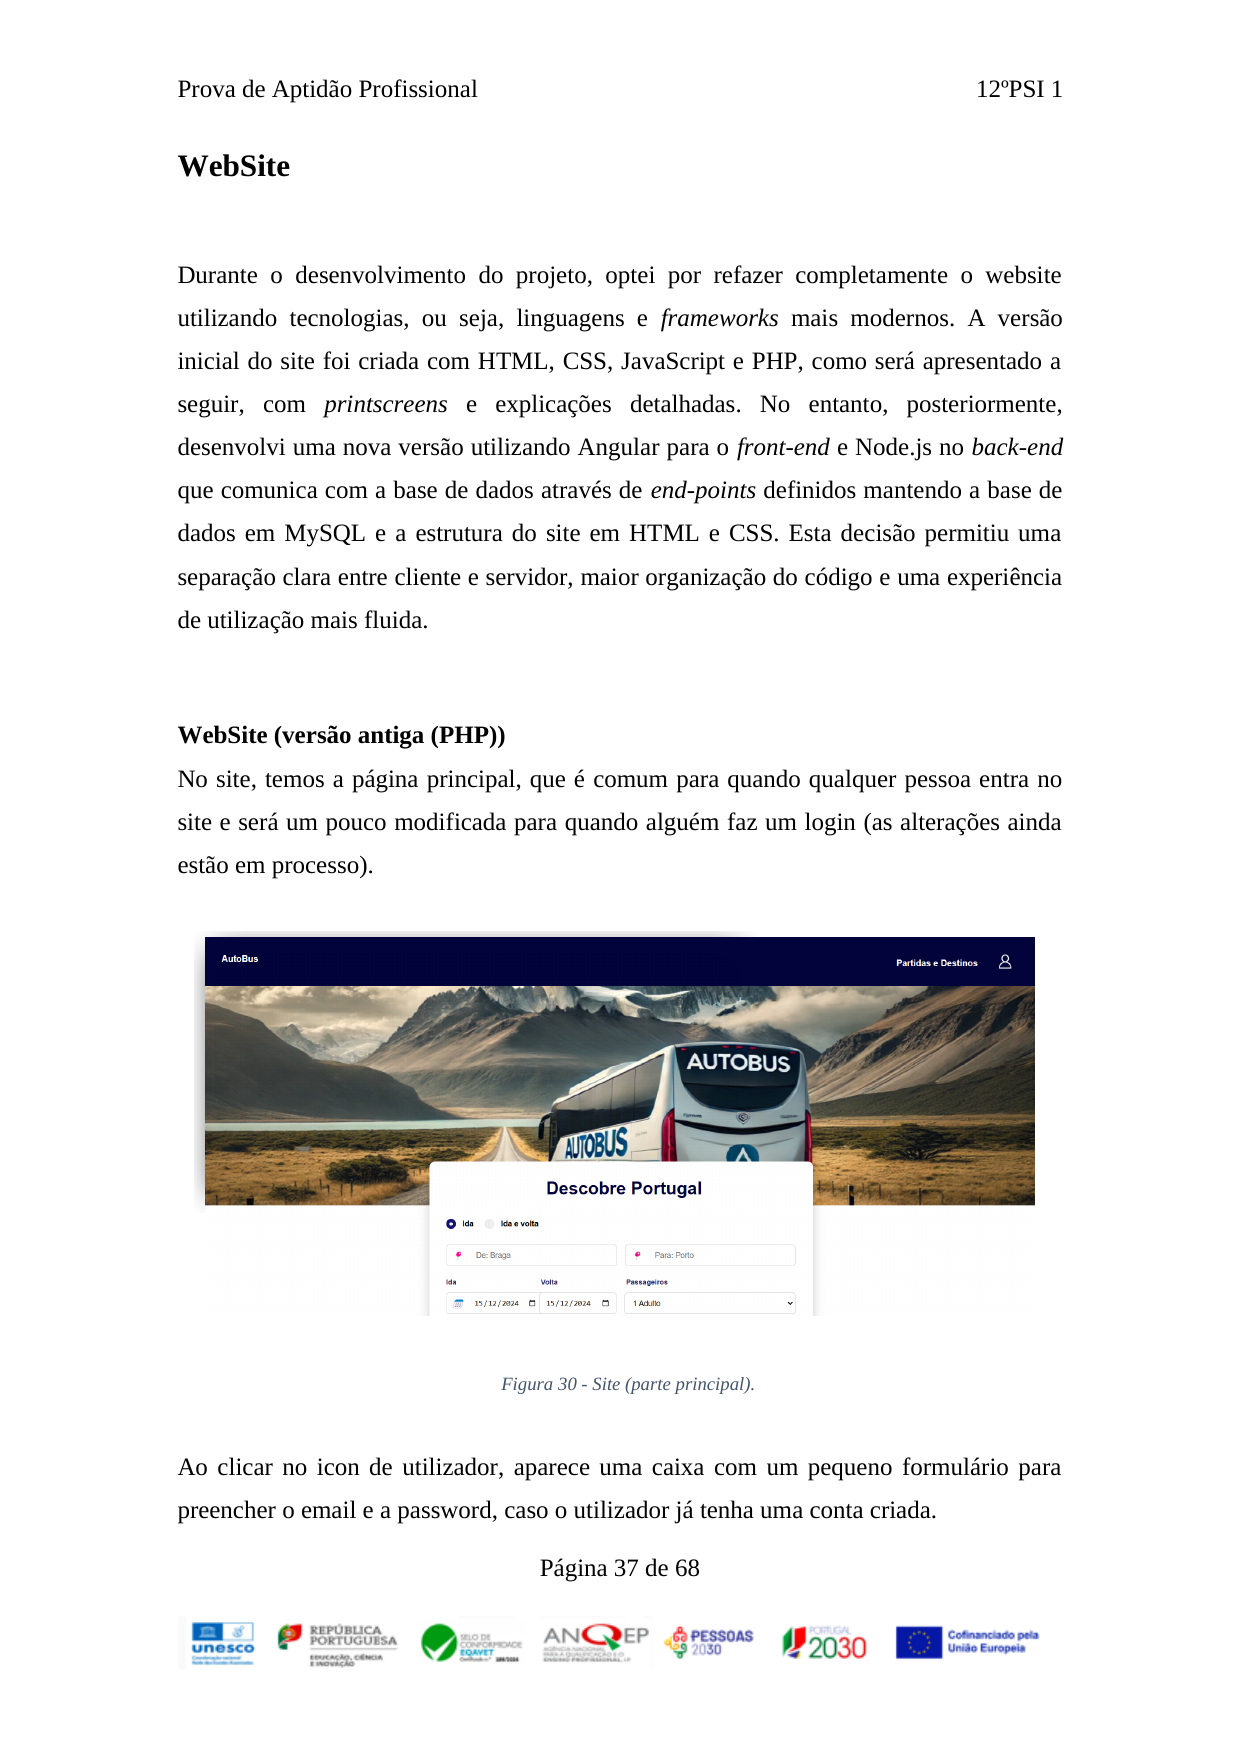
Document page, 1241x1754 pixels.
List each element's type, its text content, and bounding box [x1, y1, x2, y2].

picture [205, 937, 1035, 1316]
subtitle WebSite [177, 148, 1063, 183]
text Ao clicar no icon de utilizador, aparece uma caixa com um pequeno formulário para preencher o email e a password, caso o utilizador já tenha uma conta criada. [177, 1452, 1063, 1524]
text No site, temos a página principal, que é comum para quando qualquer pessoa entra no site e será um pouco modificada para quando alguém faz um login (as alterações ainda estão em processo). [177, 764, 1063, 879]
picture [177, 1615, 1084, 1677]
text Figura 30 - Site (parte principal). [195, 1373, 1063, 1394]
text Durante o desenvolvimento do projeto, optei por refazer completamente o website utilizando tecnologias, ou seja, linguagens e frameworks mais modernos. A versão inicial do site foi criada com HTML, CSS, JavaScript e PHP, como será apresentado a seguir, com printscreens e explicações detalhadas. No entanto, posteriormente, desenvolvi uma nova versão utilizando Angular para o front-end e Node.js no back-end que comunica com a base de dados através de end-points definidos mantendo a base de dados em MySQL e a estrutura do site em HTML e CSS. Esta decisão permitiu uma separação clara entre cliente e servidor, maior organização do código e uma experiência de utilização mais fluida. [177, 260, 1063, 633]
text WebSite (versão antiga (PHP)) [177, 721, 1063, 749]
